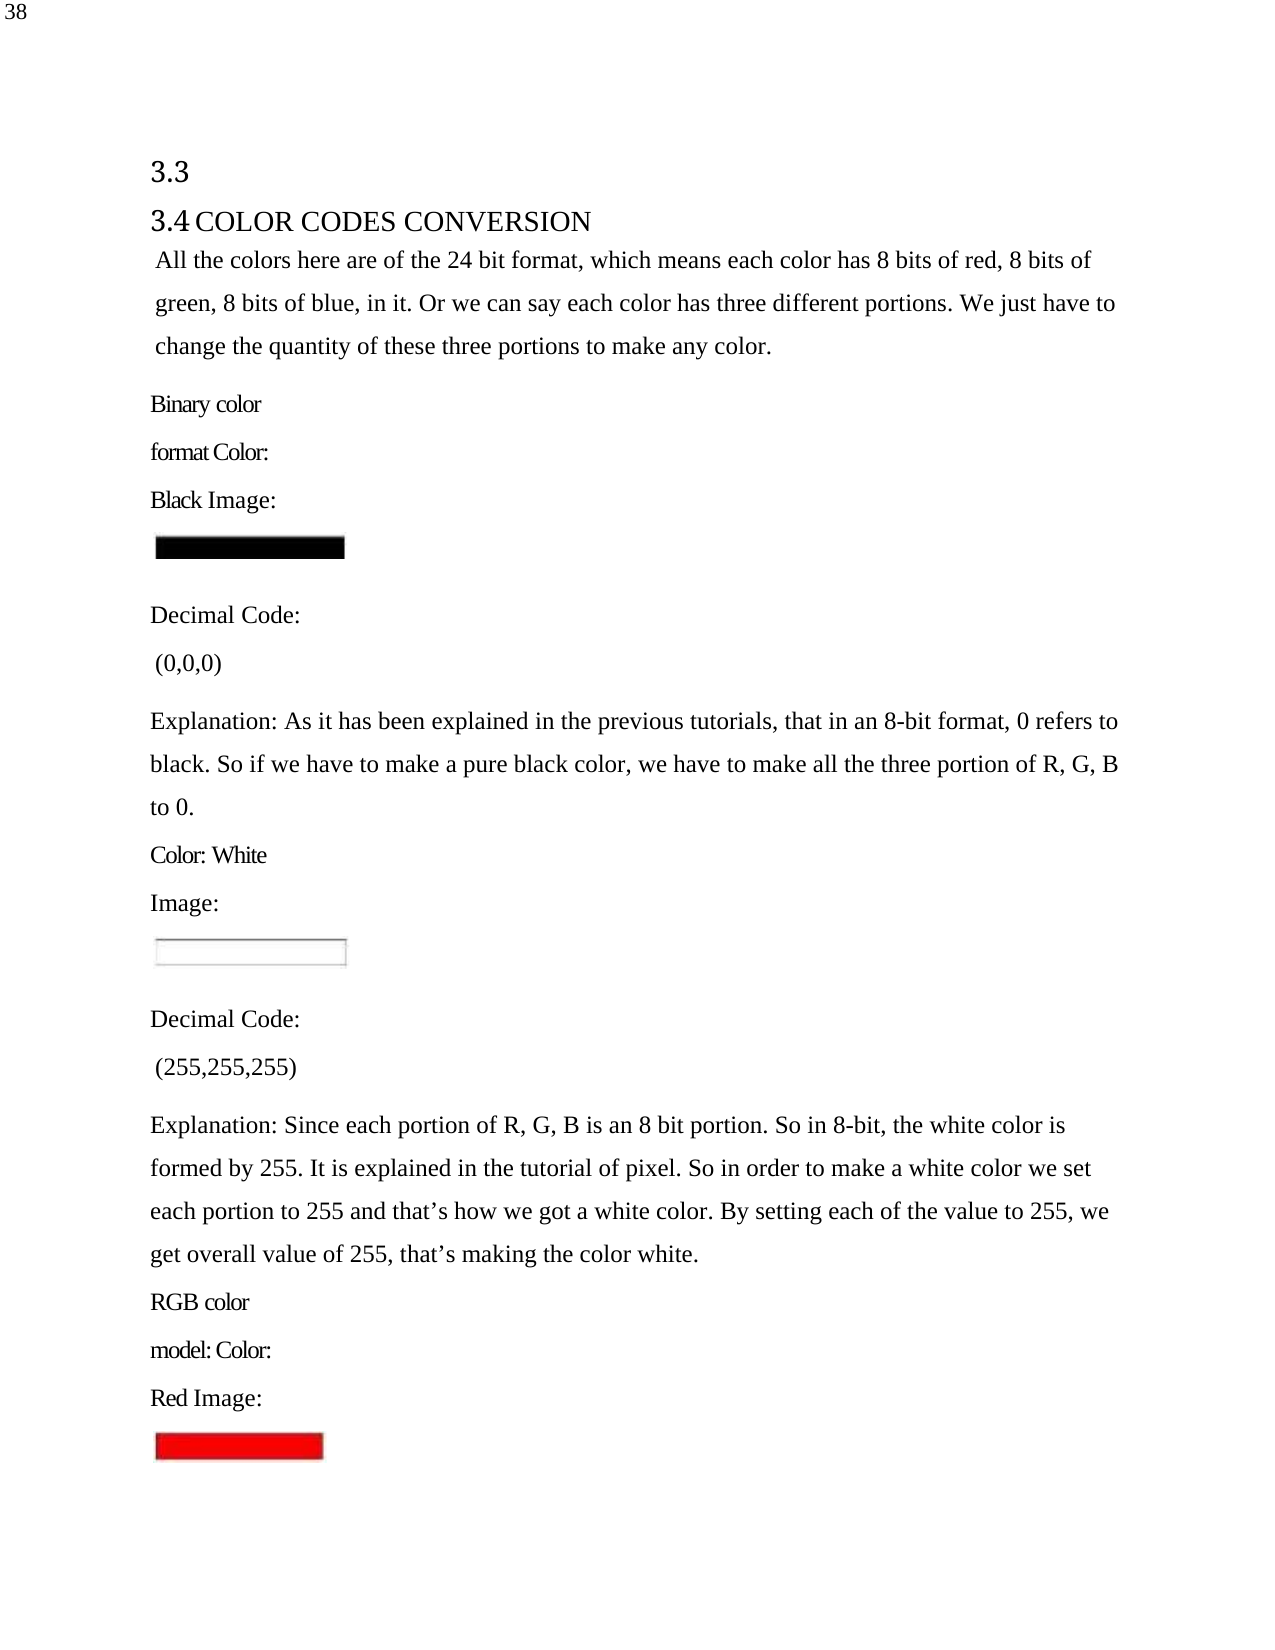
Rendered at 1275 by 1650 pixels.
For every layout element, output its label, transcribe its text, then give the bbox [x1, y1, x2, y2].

text Explanation: As it has been explained in the previous tutorials, that in an 8-bit format, 0 refers to black. So if we have to make a pure black color, we have to make all the three portion of R, G, B to 0. [150, 706, 1119, 821]
text RGB color model: Color: Red Image: [150, 1287, 315, 1412]
subtitle COLOR CODES CONVERSION [150, 200, 1148, 240]
text All the colors here are of the 24 bit format, which means each color has 8 bits of red, 8 bits of green, 8 bits of blue, in it. Or we can say each color has three different portions. We just have to change the quantity of these three portions to make any color. [155, 245, 1118, 360]
text Color: White Image: [150, 840, 320, 917]
text Explanation: Since each portion of R, G, B is an 8 bit portion. So in 8-bit, the white color is formed by 255. It is explained in the tutorial of pixel. So in order to make a white color we set each portion to 255 and that’s how we got a white color. By setting each of the value to 255, we get overall value of 255, that’s making the color white. [150, 1110, 1112, 1268]
picture [153, 1431, 327, 1463]
picture [153, 532, 348, 559]
text Decimal Code: (0,0,0) [150, 600, 302, 677]
picture [153, 936, 350, 969]
text Decimal Code: (255,255,255) [150, 1004, 303, 1081]
text Binary color format Color: Black Image: [150, 389, 320, 513]
